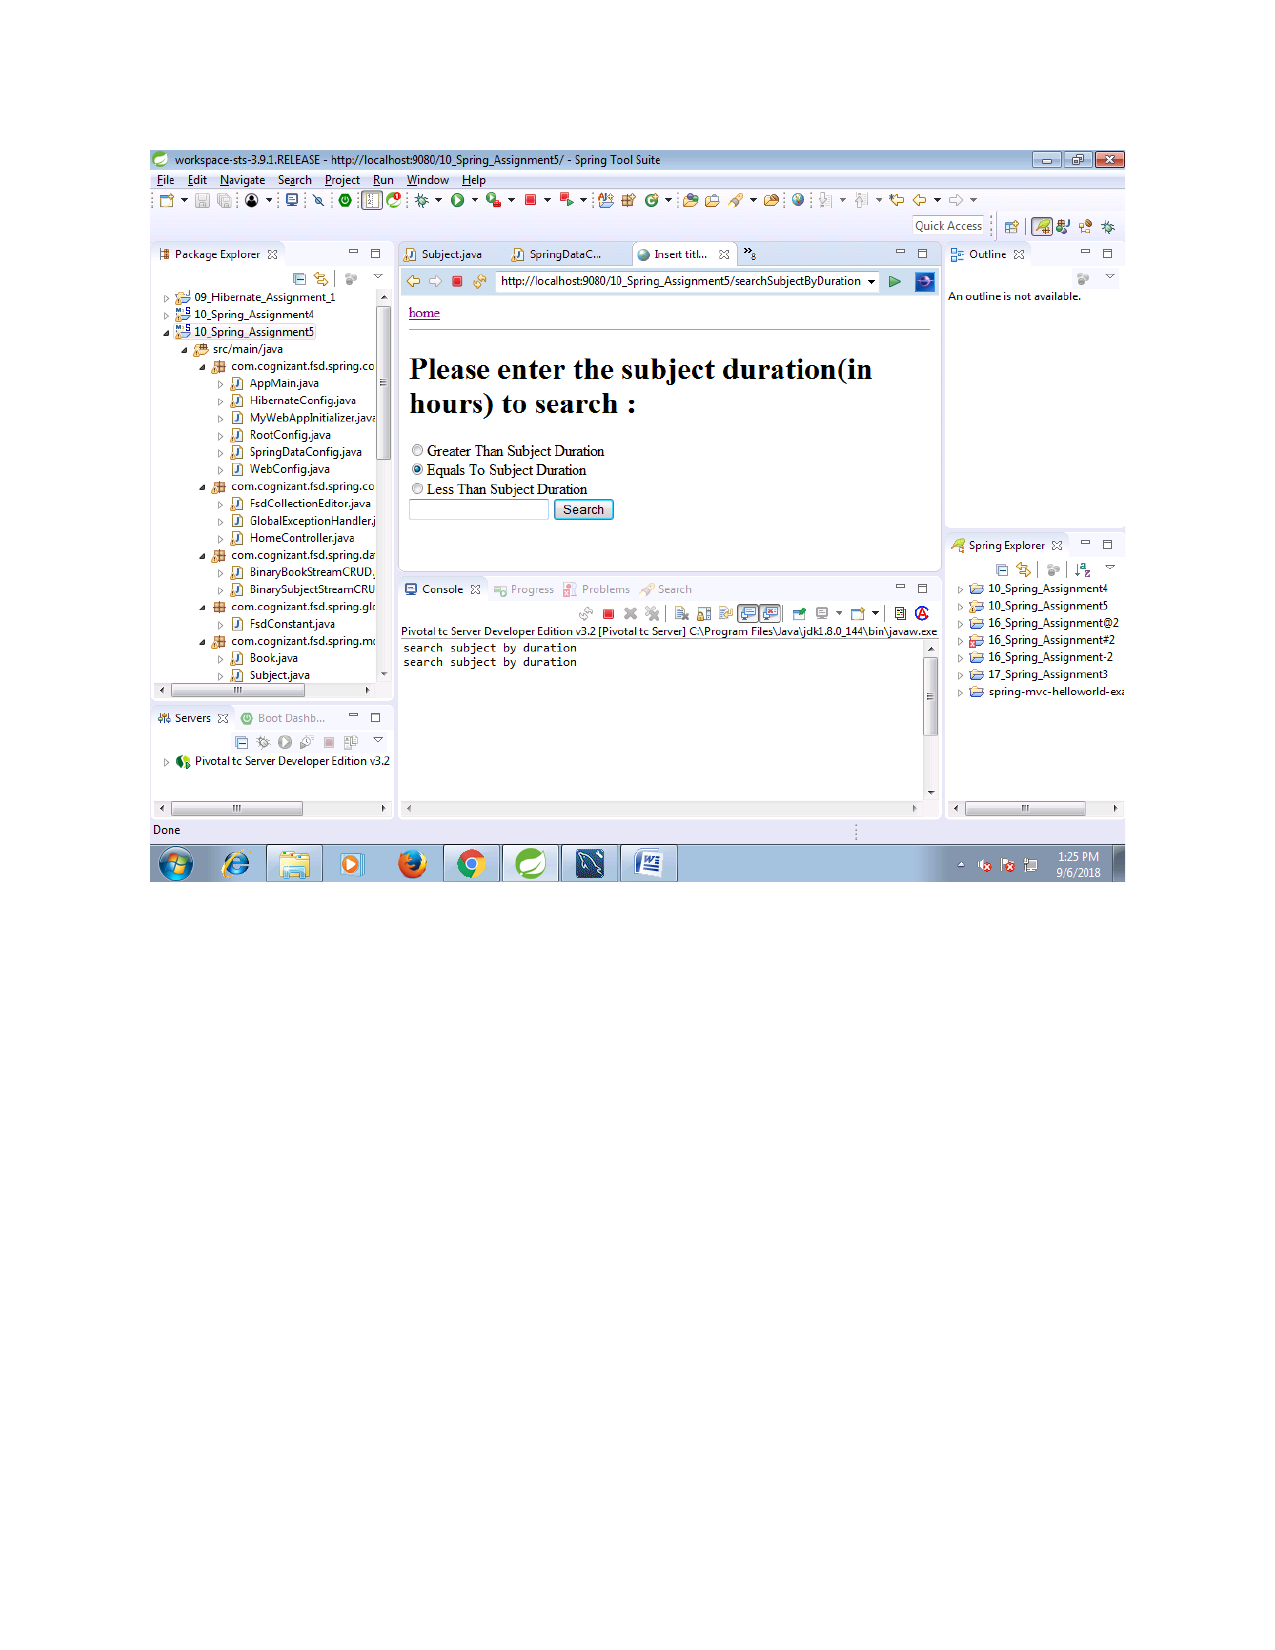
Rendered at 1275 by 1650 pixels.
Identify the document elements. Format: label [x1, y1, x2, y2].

picture [150, 150, 1125, 882]
